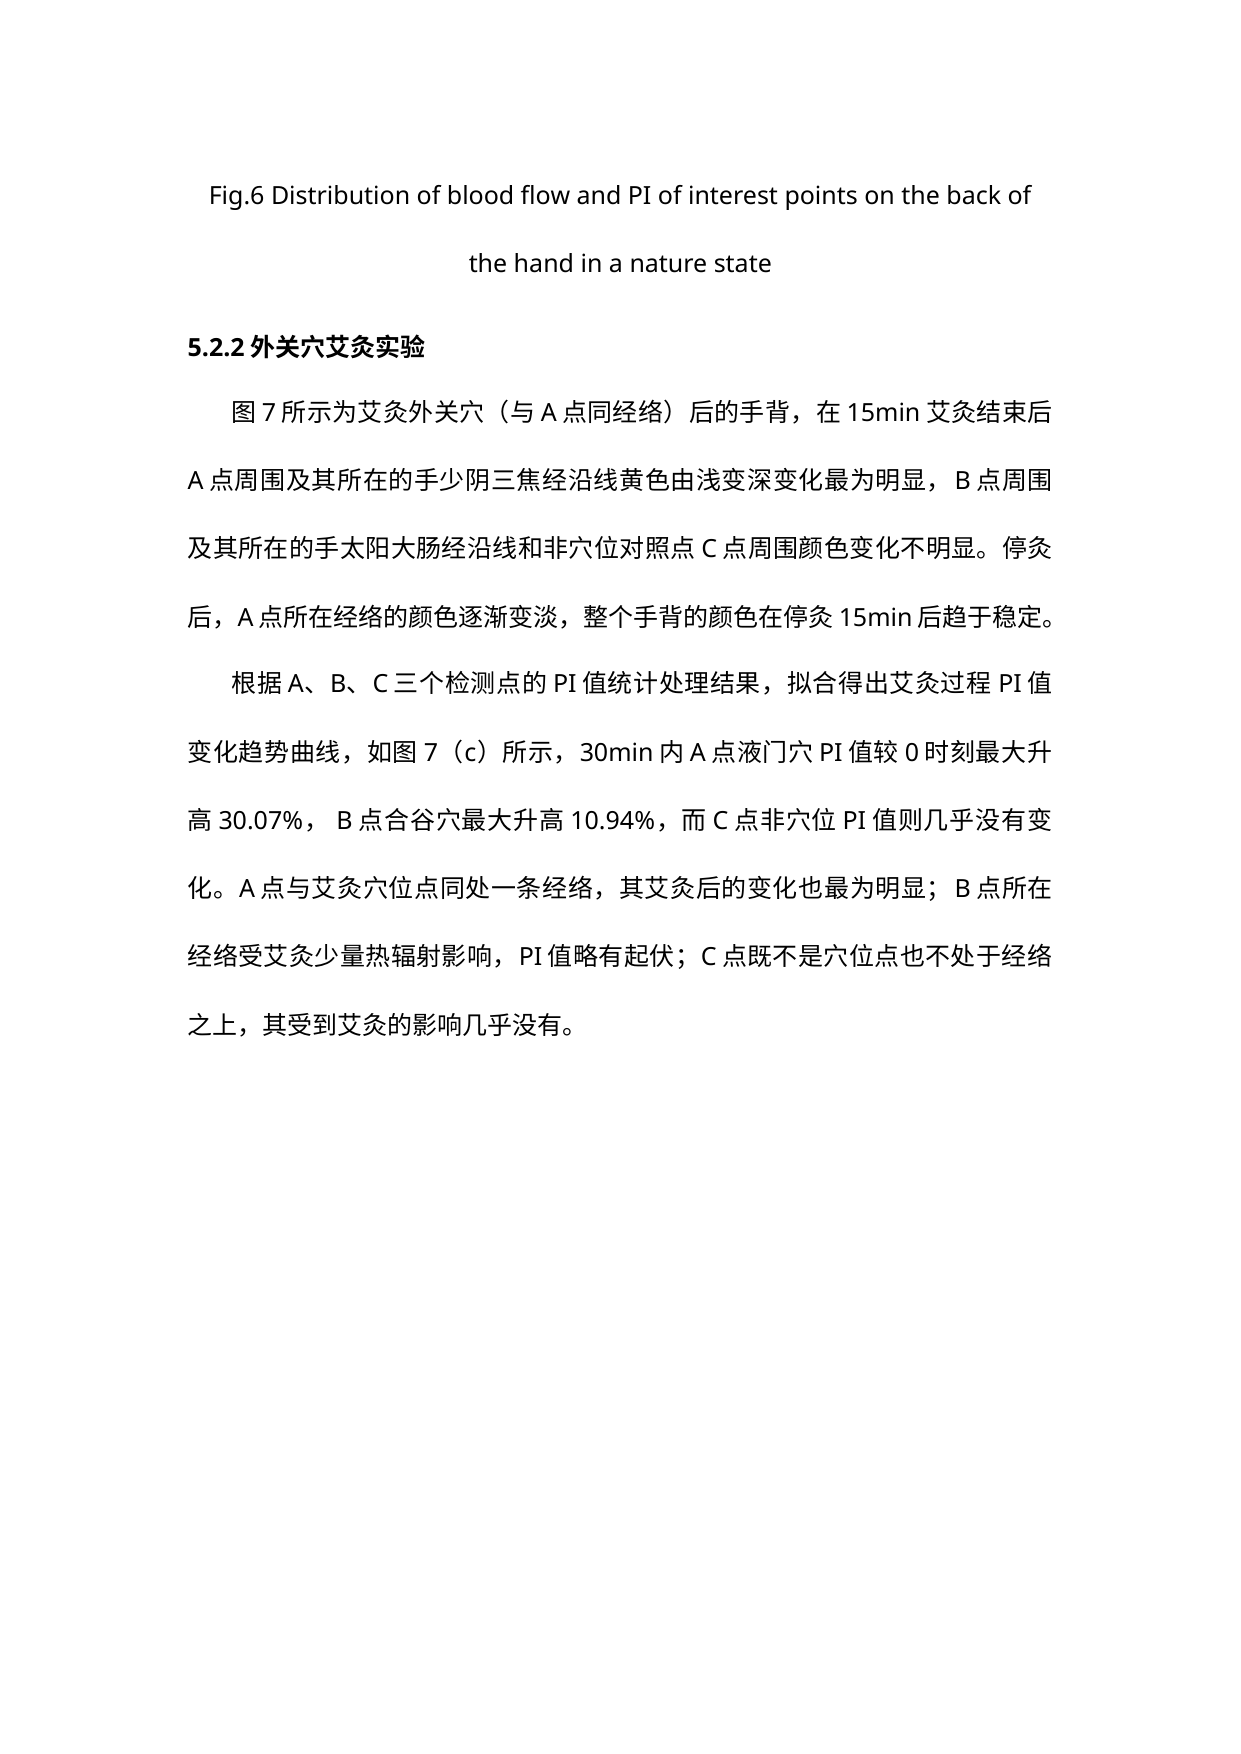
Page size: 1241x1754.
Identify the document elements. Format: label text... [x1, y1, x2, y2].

text 5.2.2外关穴艾灸实验 [187, 313, 1053, 378]
text 图7所示为艾灸外关穴（与A点同经络）后的手背，在15min艾灸结束后，A点周围及其所在的手少阴三焦经沿线黄色由浅变深变化最为明显，B点周围及其所在的手太阳大肠经沿线和非穴位对照点C点周围颜色变化不明显。停灸后，A点所在经络的颜色逐渐变淡，整个手背的颜色在停灸15min后趋于稳定。 [187, 378, 1053, 648]
text 根据A、B、C三个检测点的PI值统计处理结果，拟合得出艾灸过程PI值变化趋势曲线，如图7（c）所示，30min内A点液门穴PI值较0时刻最大升高30.07%， B点合谷穴最大升高10.94%，而C点非穴位PI值则几乎没有变化。A点与艾灸穴位点同处一条经络，其艾灸后的变化也最为明显；B点所在经络受艾灸少量热辐射影响，PI值略有起伏；C点既不是穴位点也不处于经络之上，其受到艾灸的影响几乎没有。 [187, 649, 1053, 1056]
text Fig.6 Distribution of blood flow and PI of interest points on the back of the hand in a nature state [187, 162, 1053, 295]
